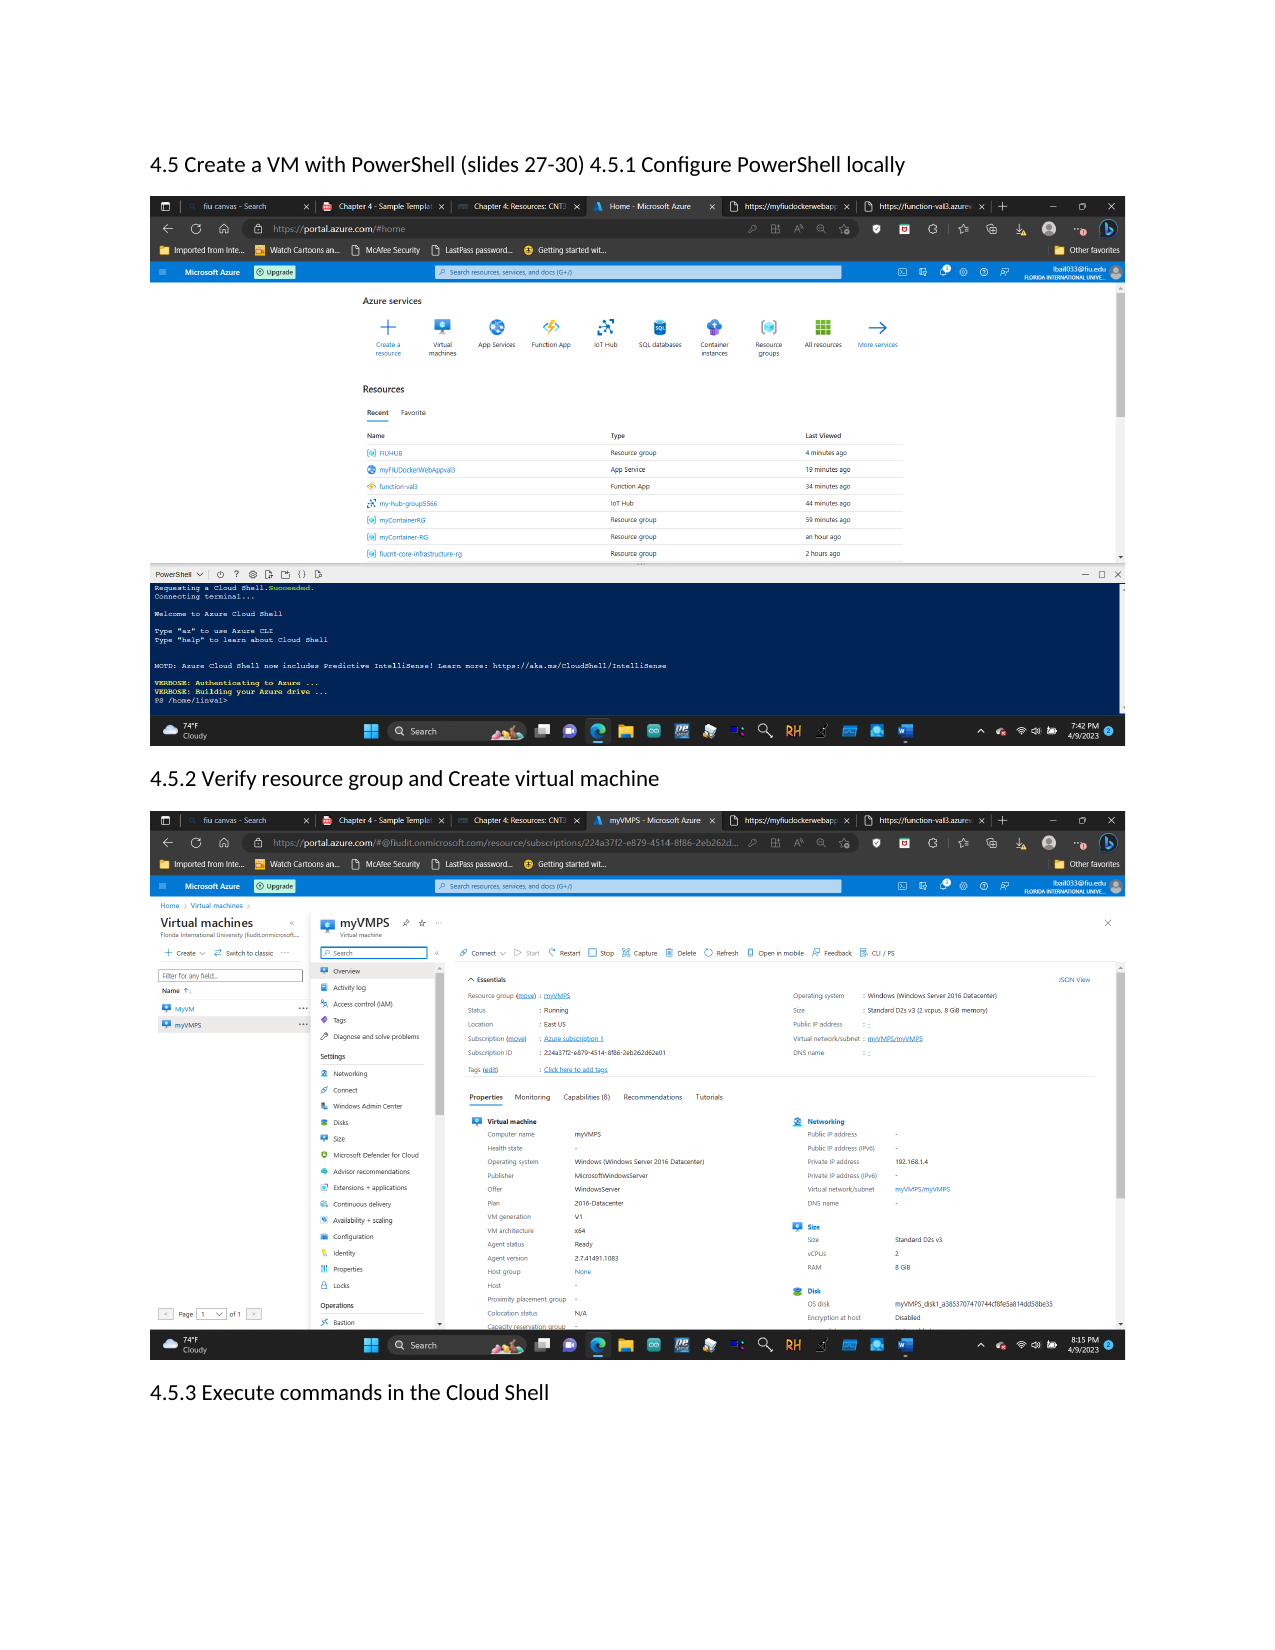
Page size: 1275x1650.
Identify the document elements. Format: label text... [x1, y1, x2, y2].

text 4.5.2 Verify resource group and Create virtual machine [150, 764, 1125, 792]
picture [150, 811, 1125, 1360]
picture [150, 196, 1125, 746]
text 4.5.3 Execute commands in the Cloud Shell [150, 1378, 1125, 1406]
text 4.5 Create a VM with PowerShell (slides 27-30) 4.5.1 Configure PowerShell locally [150, 150, 1125, 178]
